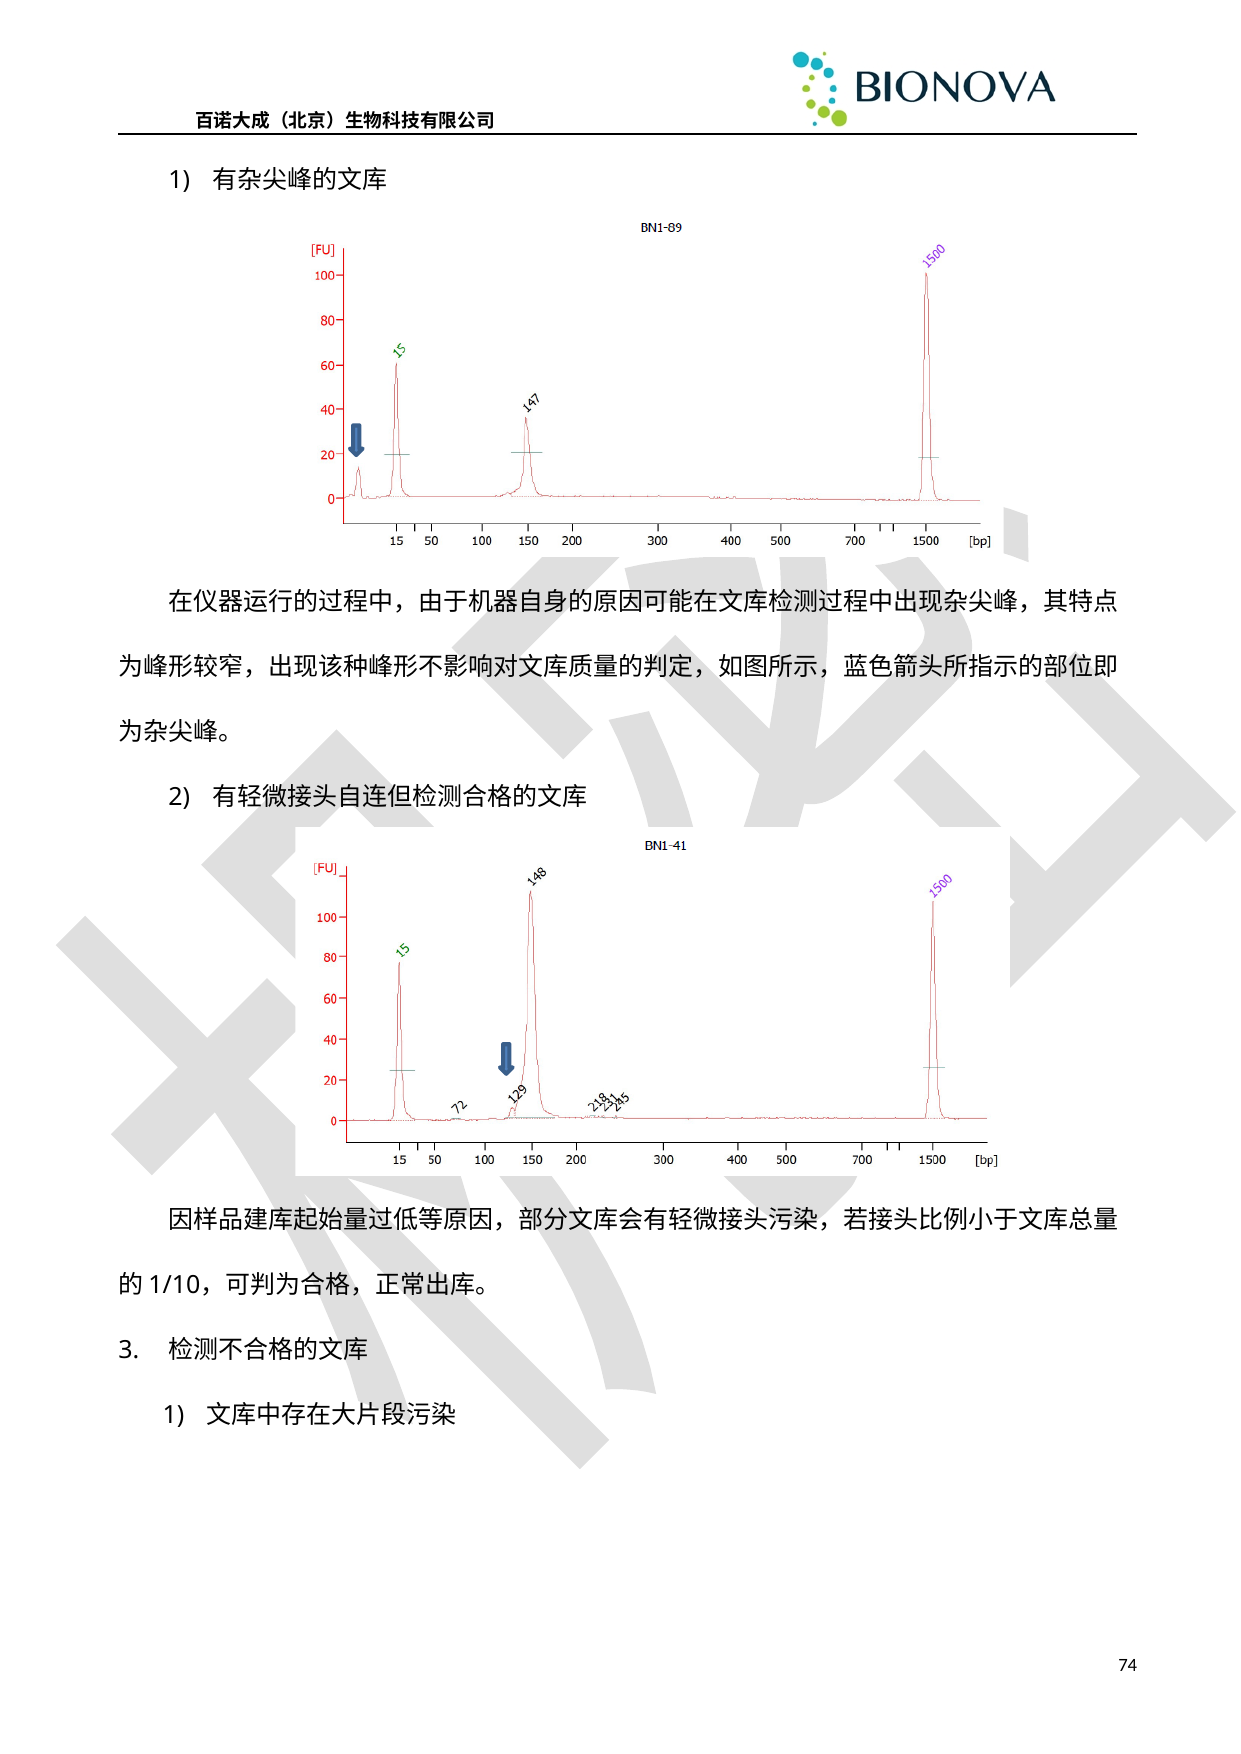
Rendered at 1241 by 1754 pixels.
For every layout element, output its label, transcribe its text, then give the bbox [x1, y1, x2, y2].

text 在仪器运行的过程中，由于机器自身的原因可能在文库检测过程中出现杂尖峰，其特点为峰形较窄，出现该种峰形不影响对文库质量的判定，如图所示，蓝色箭头所指示的部位即为杂尖峰。 [118, 567, 1137, 762]
list 有杂尖峰的文库 [168, 145, 1137, 210]
picture [790, 44, 1060, 128]
text 因样品建库起始量过低等原因，部分文库会有轻微接头污染，若接头比例小于文库总量的1/10，可判为合格，正常出库。 [118, 1185, 1137, 1315]
list 文库中存在大片段污染 [162, 1380, 1137, 1445]
list 有轻微接头自连但检测合格的文库 [168, 762, 1137, 827]
list 检测不合格的文库 [118, 1315, 1137, 1380]
